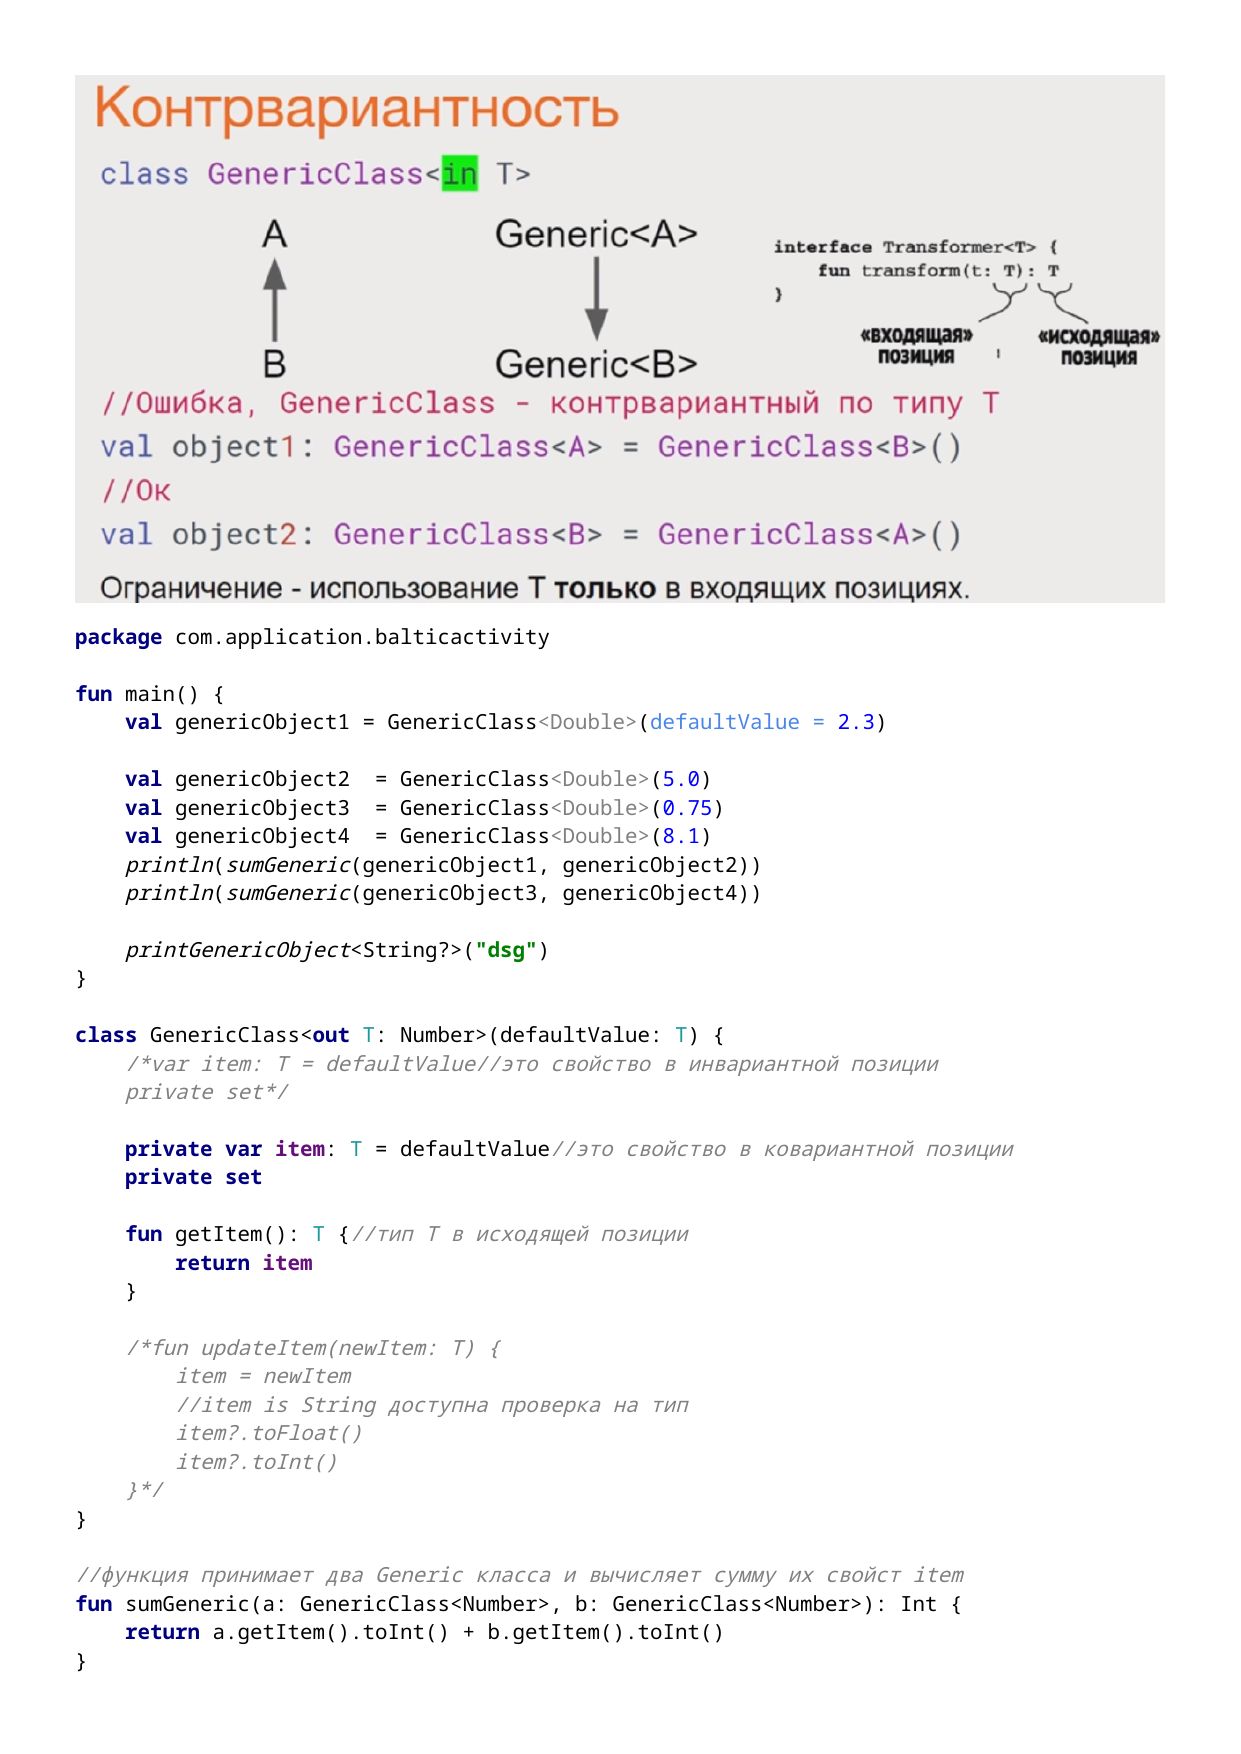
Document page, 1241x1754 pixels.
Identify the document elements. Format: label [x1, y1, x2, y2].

text [75, 622, 1165, 1674]
picture [75, 75, 1166, 603]
